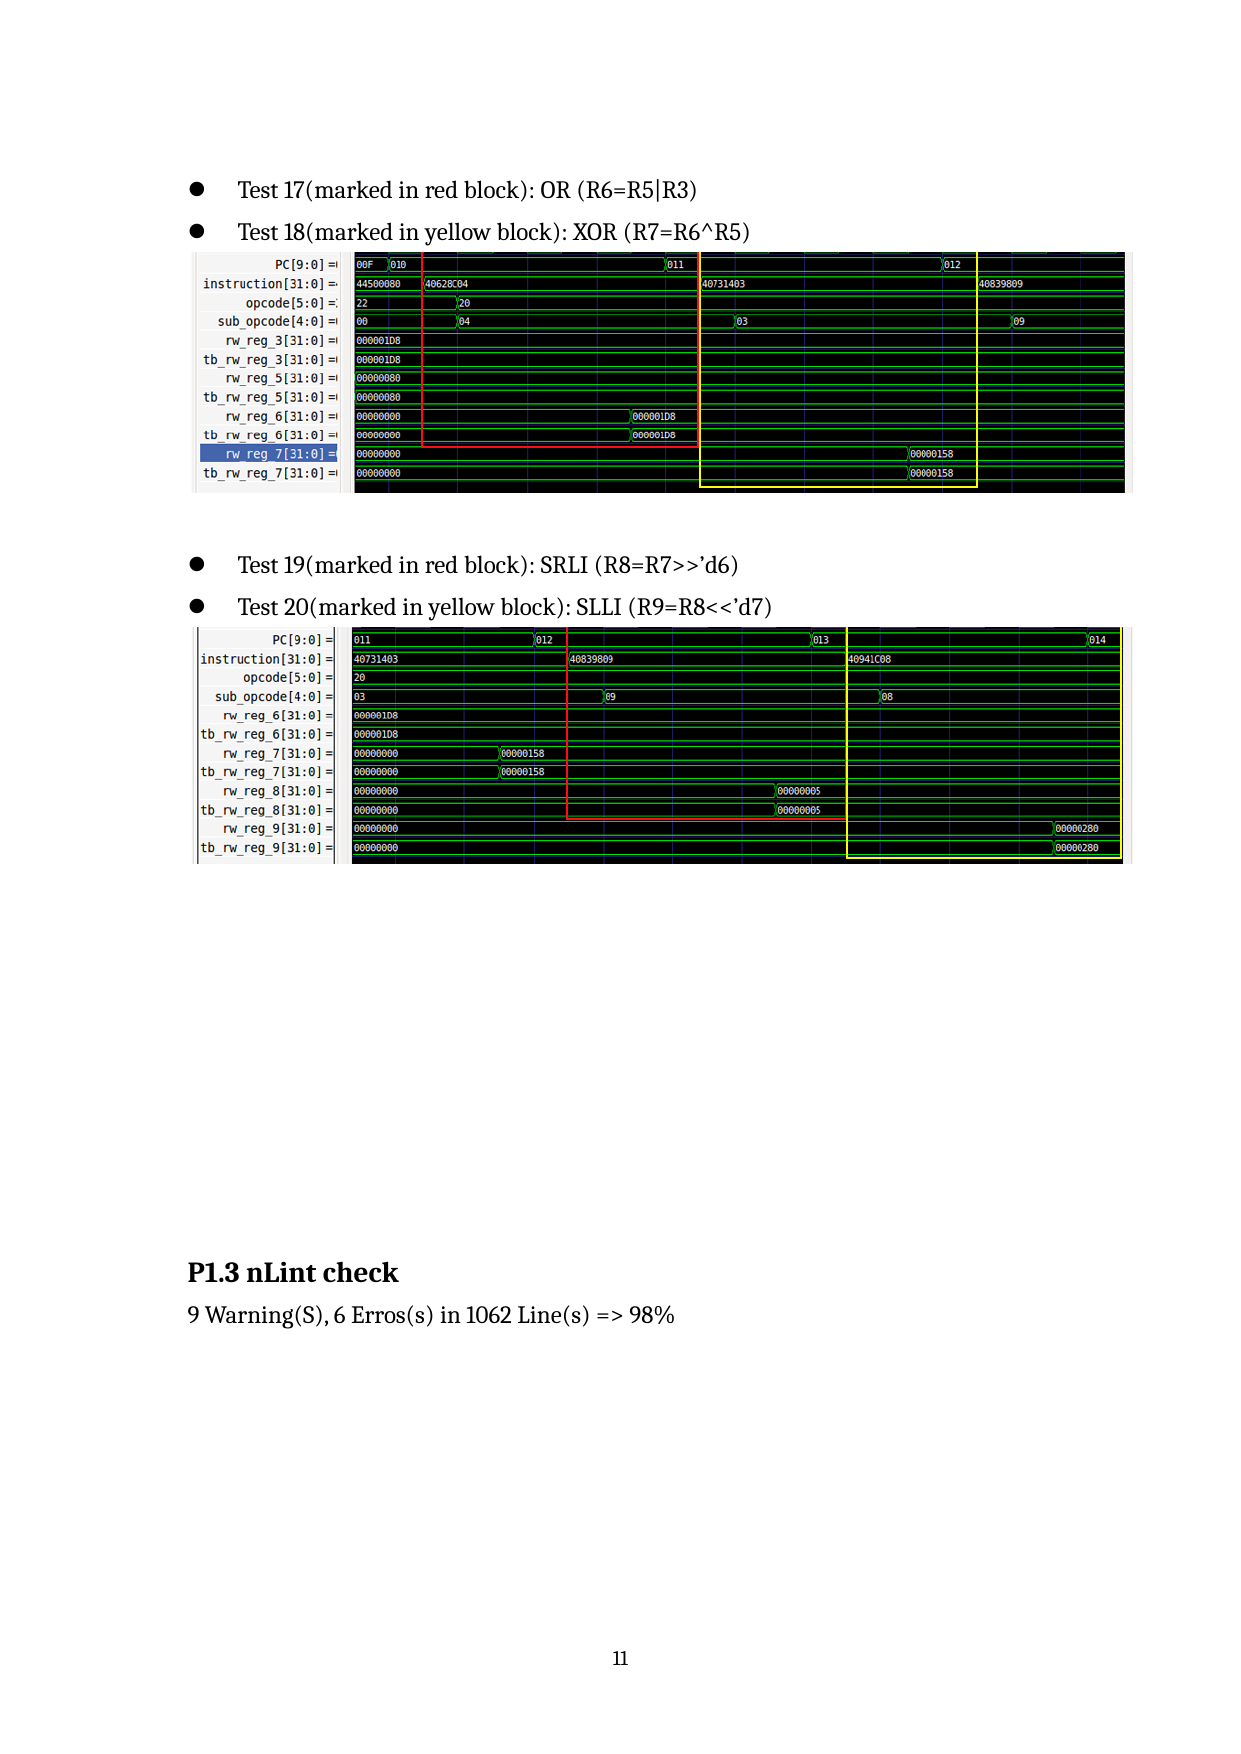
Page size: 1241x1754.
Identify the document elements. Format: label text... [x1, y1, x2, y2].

list Test 19(marked in red block): SRLI (R8=R7>>’d6) [187, 544, 1053, 586]
picture [191, 627, 1133, 864]
list Test 20(marked in yellow block): SLLI (R9=R8<<’d7) [187, 586, 1053, 628]
text 9 Warning(S), 6 Erros(s) in 1062 Line(s) => 98% [187, 1294, 1053, 1336]
picture [191, 252, 1133, 493]
list Test 18(marked in yellow block): XOR (R7=R6^R5) [187, 211, 1053, 253]
list Test 17(marked in red block): OR (R6=R5|R3) [187, 169, 1053, 211]
subtitle P1.3 nLint check [187, 1253, 1053, 1294]
